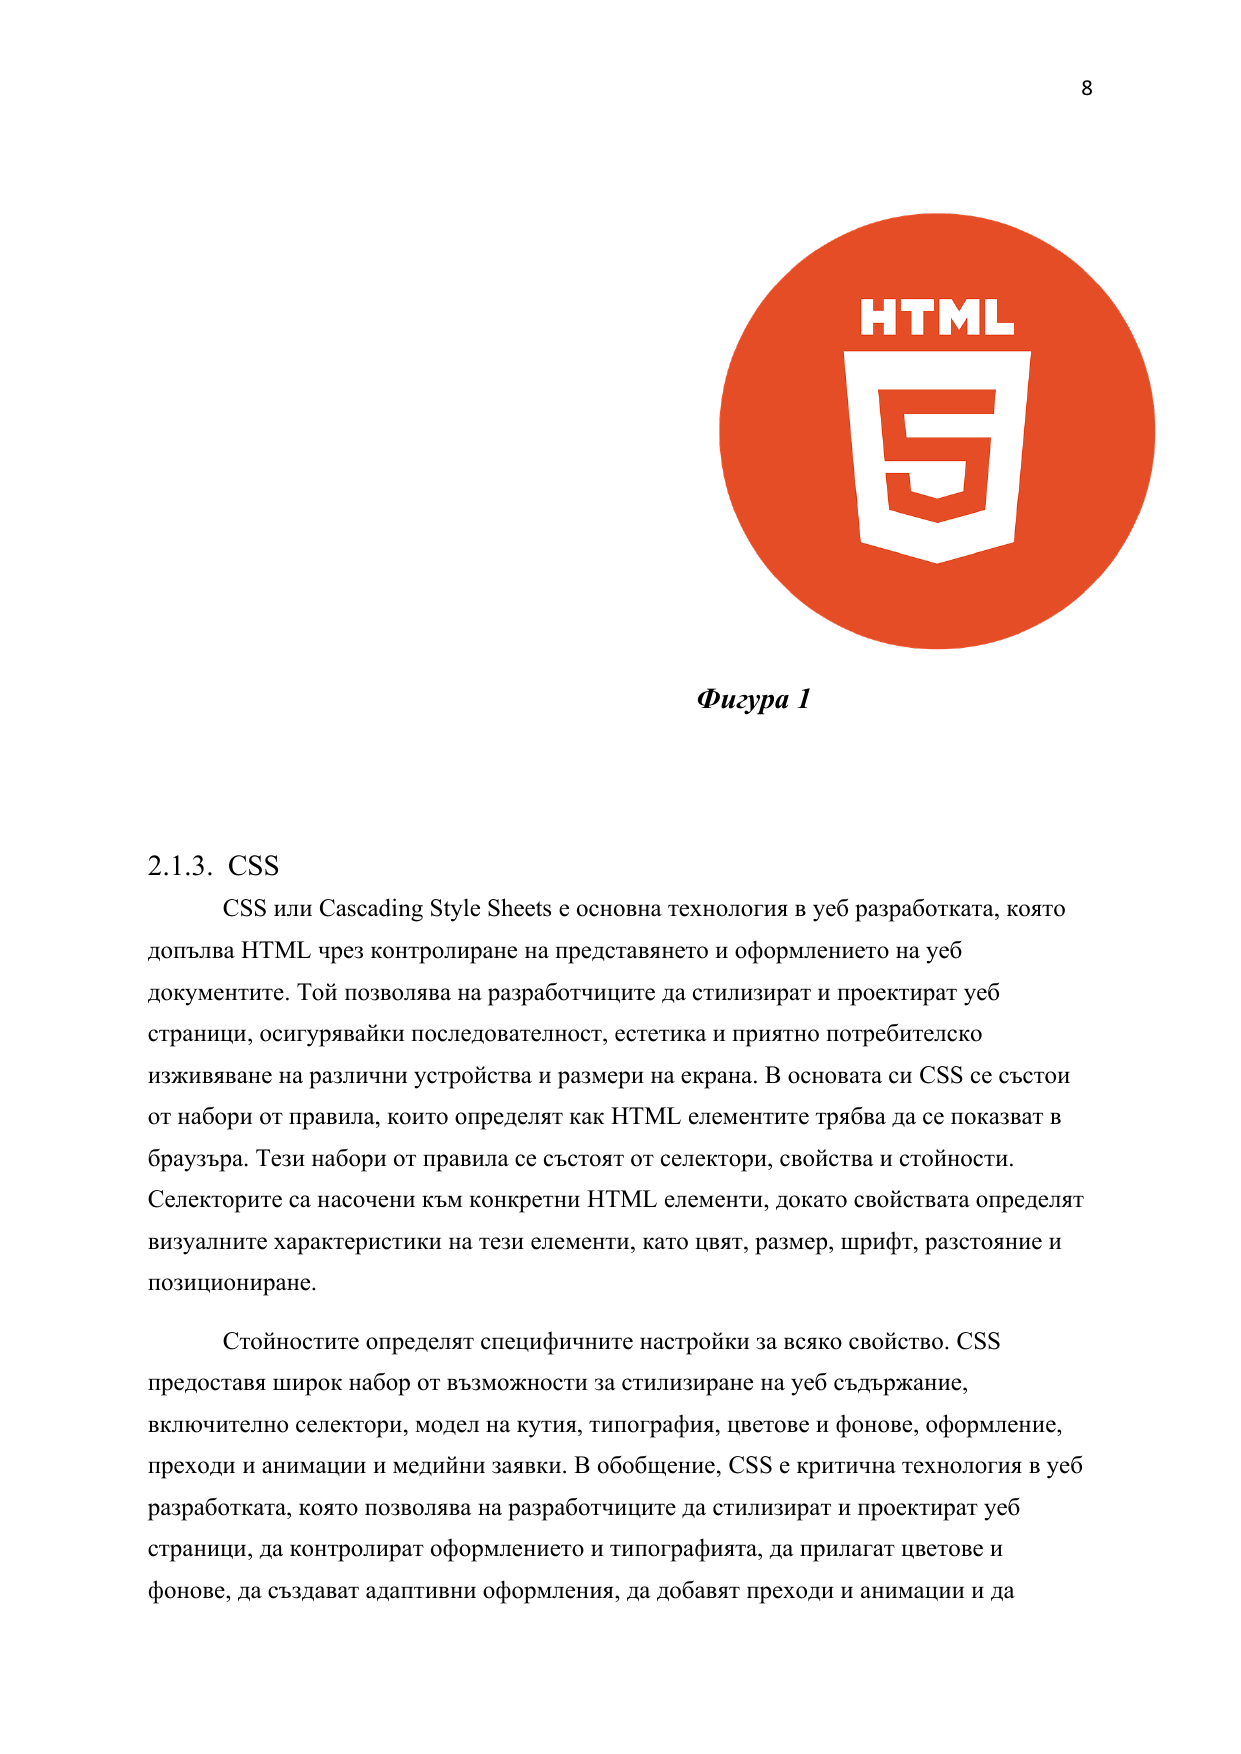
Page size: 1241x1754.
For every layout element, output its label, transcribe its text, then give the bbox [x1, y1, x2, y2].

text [148, 1327, 1093, 1604]
subtitle 2.1.3. CSS [148, 849, 1093, 882]
picture [695, 189, 1179, 673]
text CSS или Cascading Style Sheets е основна технология в уеб разработката, която допълва HTML чрез контролиране на представянето и оформлението на уеб документите. Той позволява на разработчиците да стилизират и проектират уеб страници, осигурявайки последователност, естетика и приятно потребителско изживяване на различни устройства и размери на екрана. В основата си CSS се състои от набори от правила, които определят как HTML елементите трябва да се показват в браузъра. Тези набори от правила се състоят от селектори, свойства и стойности. Селекторите са насочени към конкретни HTML елементи, докато свойствата определят визуалните характеристики на тези елементи, като цвят, размер, шрифт, разстояние и позициониране. [148, 894, 1093, 1296]
